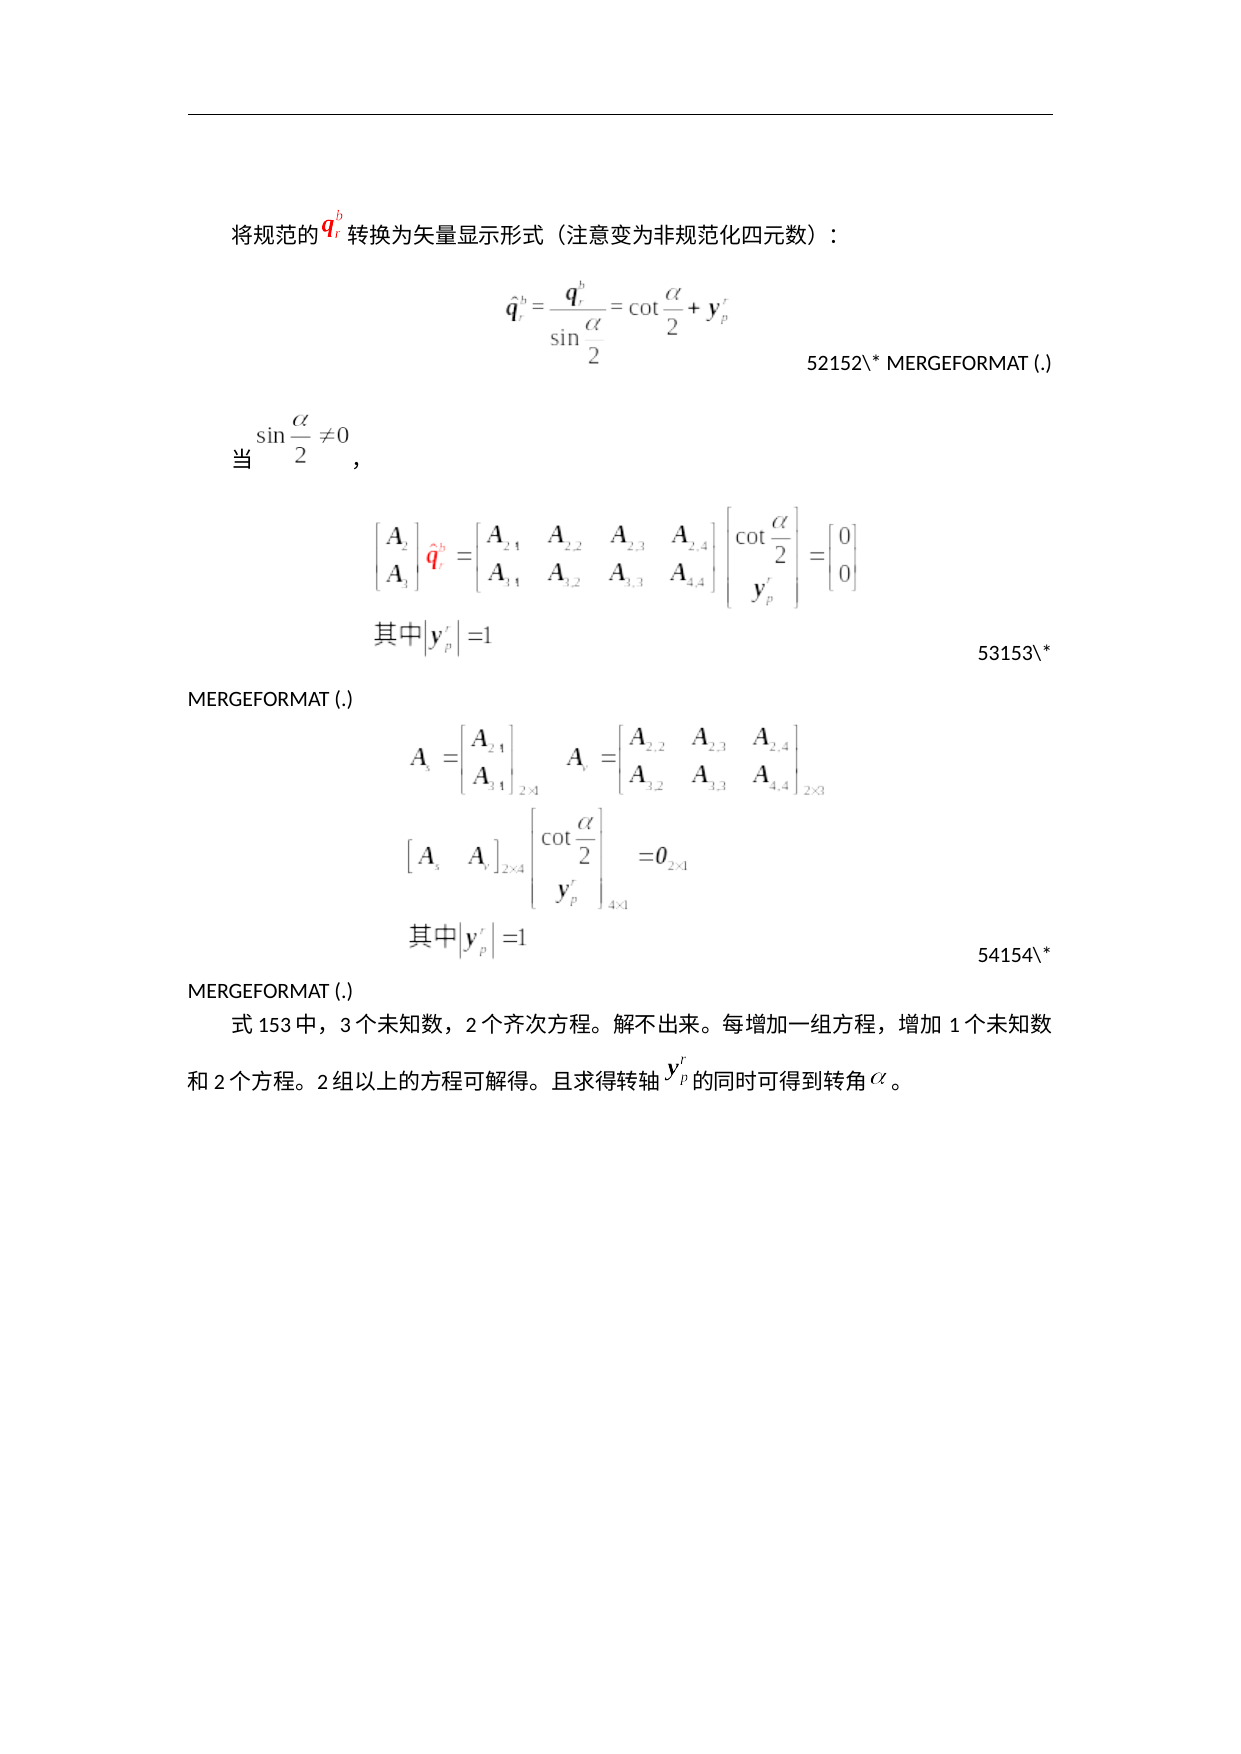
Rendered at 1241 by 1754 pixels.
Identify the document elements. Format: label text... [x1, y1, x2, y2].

text 式中，3个未知数，2个齐次方程。解不出来。每增加一组方程，增加1个未知数和2个方程。2组以上的方程可解得。且求得转轴的同时可得到转角。 [187, 1007, 1053, 1104]
text 将规范的转换为矢量显示形式（注意变为非规范化四元数）： [187, 194, 1053, 259]
text 当， [187, 389, 1053, 487]
